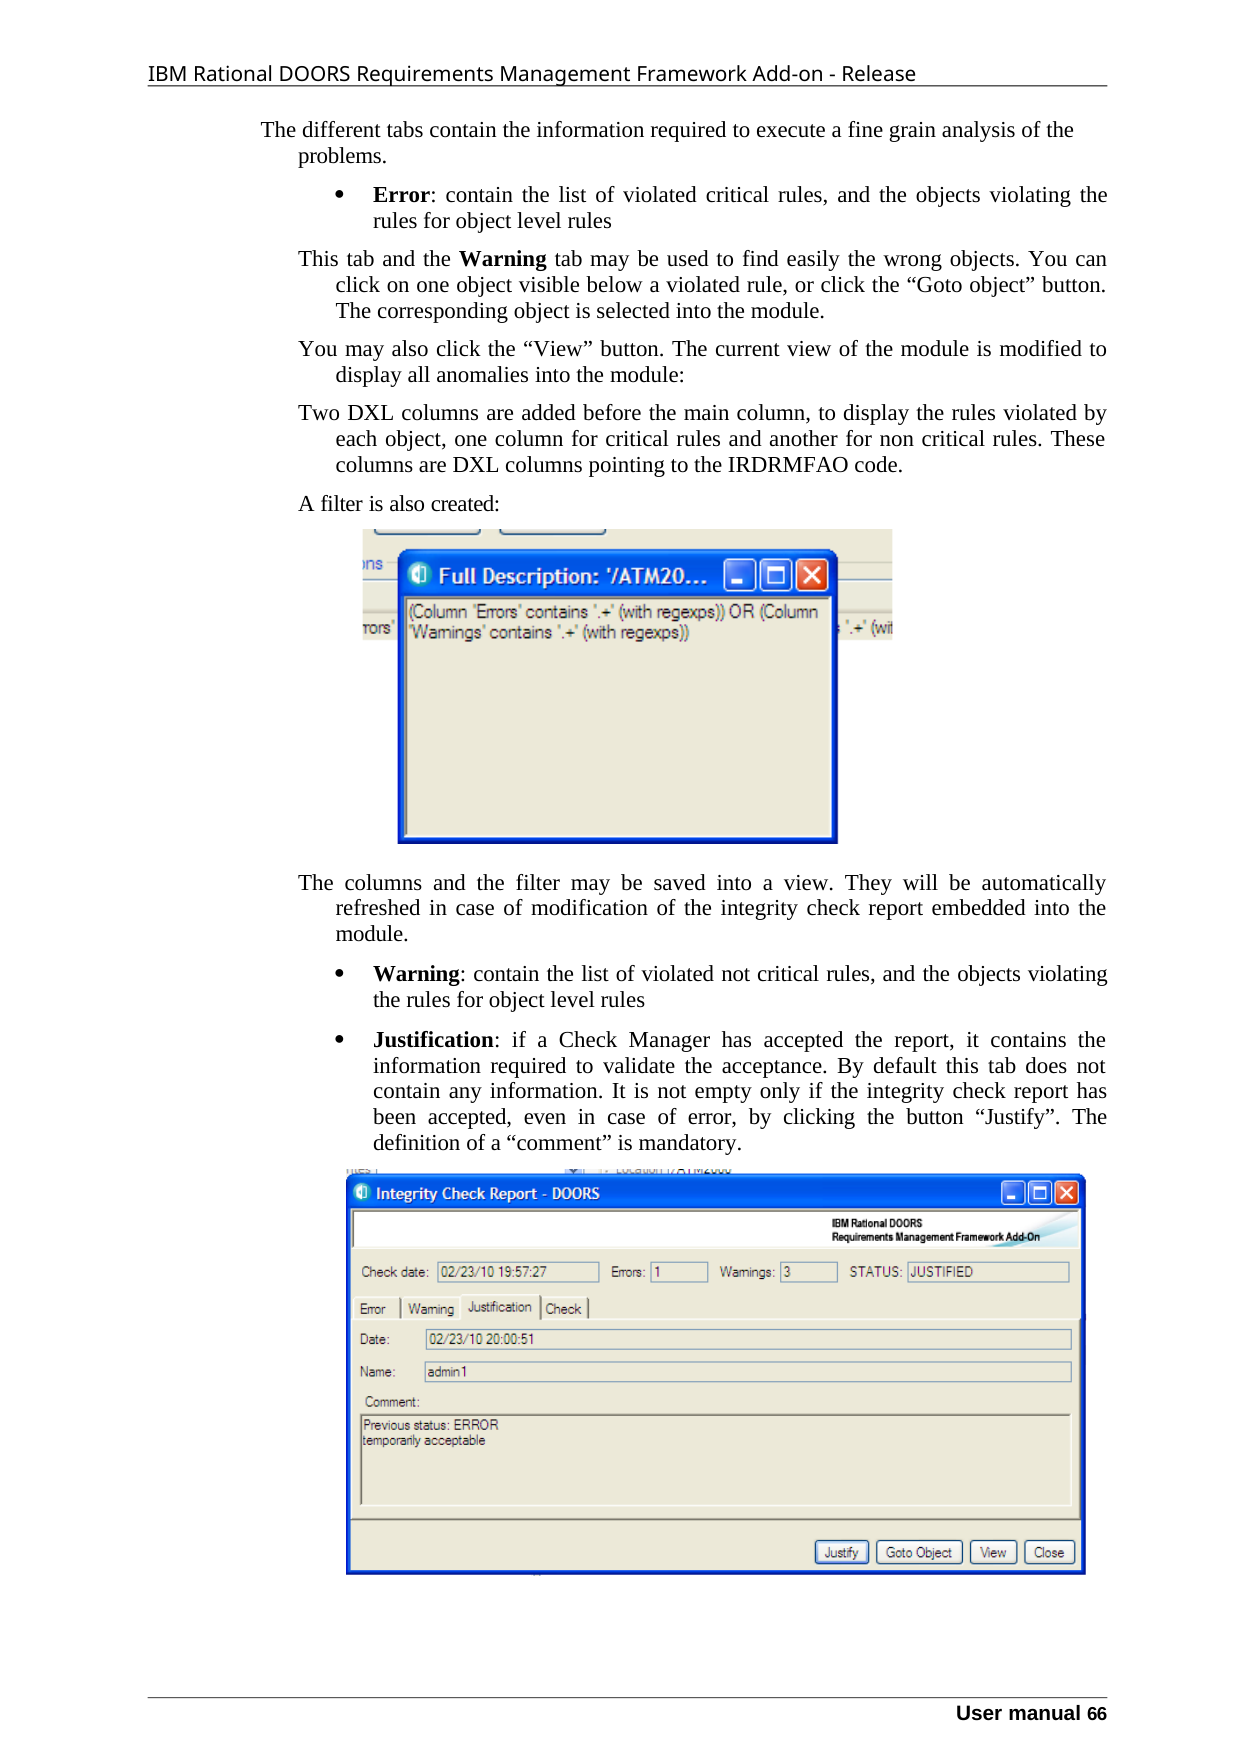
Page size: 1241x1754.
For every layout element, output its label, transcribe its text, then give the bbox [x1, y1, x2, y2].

text The columns and the filter may be saved into a view. They will be automatically refreshed in case of modification of the integrity check report embedded into the module. [298, 553, 1108, 947]
text This tab and the Warning tab may be used to find easily the wrong objects. You can click on one object visible below a violated rule, or click the “Goto object” button. The corresponding object is selected into the module. [298, 246, 1108, 324]
list Justification: if a Check Manager has accepted the report, it contains the information required to validate the acceptance. By default this tab does not contain any information. It is not empty only if the integrity check report has been accepted, even in case of error, by clicking the button “Justify”. The definition of a “comment” is mandatory. [335, 1026, 1108, 1156]
list Error: contain the list of violated critical rules, and the objects violating the rules for object level rules [335, 182, 1107, 234]
picture [362, 529, 893, 553]
text The different tabs contain the information required to execute a fine grain analysis of the problems. [260, 117, 1107, 168]
text A filter is also created: [298, 490, 1240, 516]
picture [346, 1169, 1087, 1576]
text You may also click the “View” button. The current view of the module is modified to display all anomalies into the module: [298, 336, 1107, 388]
list Warning: contain the list of violated not critical rules, and the objects violating the rules for object level rules [335, 961, 1108, 1012]
text Two DXL columns are added before the main column, to display the rules violated by each object, one column for critical rules and another for non critical rules. These columns are DXL columns pointing to the IRDRMFAO code. [298, 400, 1107, 478]
